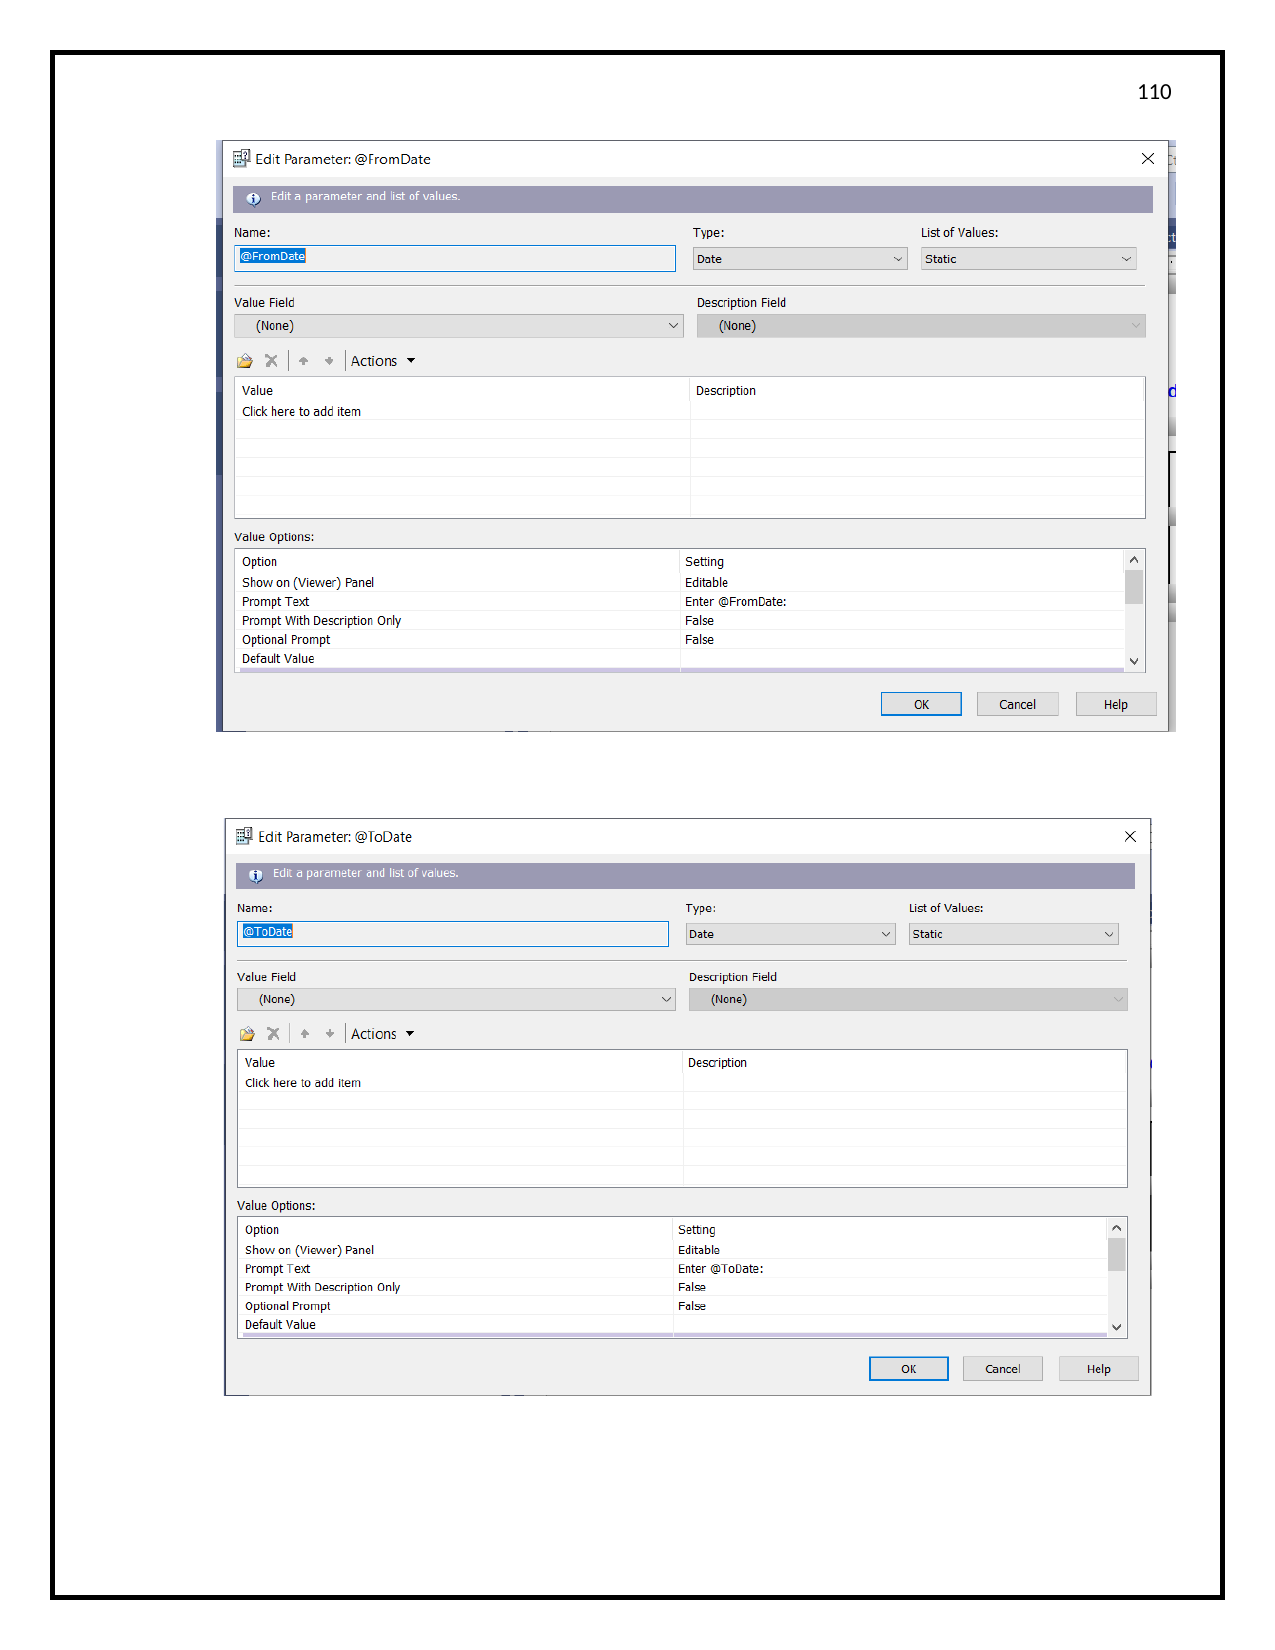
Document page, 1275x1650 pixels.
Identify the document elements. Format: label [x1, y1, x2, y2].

picture [216, 140, 1176, 732]
picture [223, 818, 1152, 1396]
